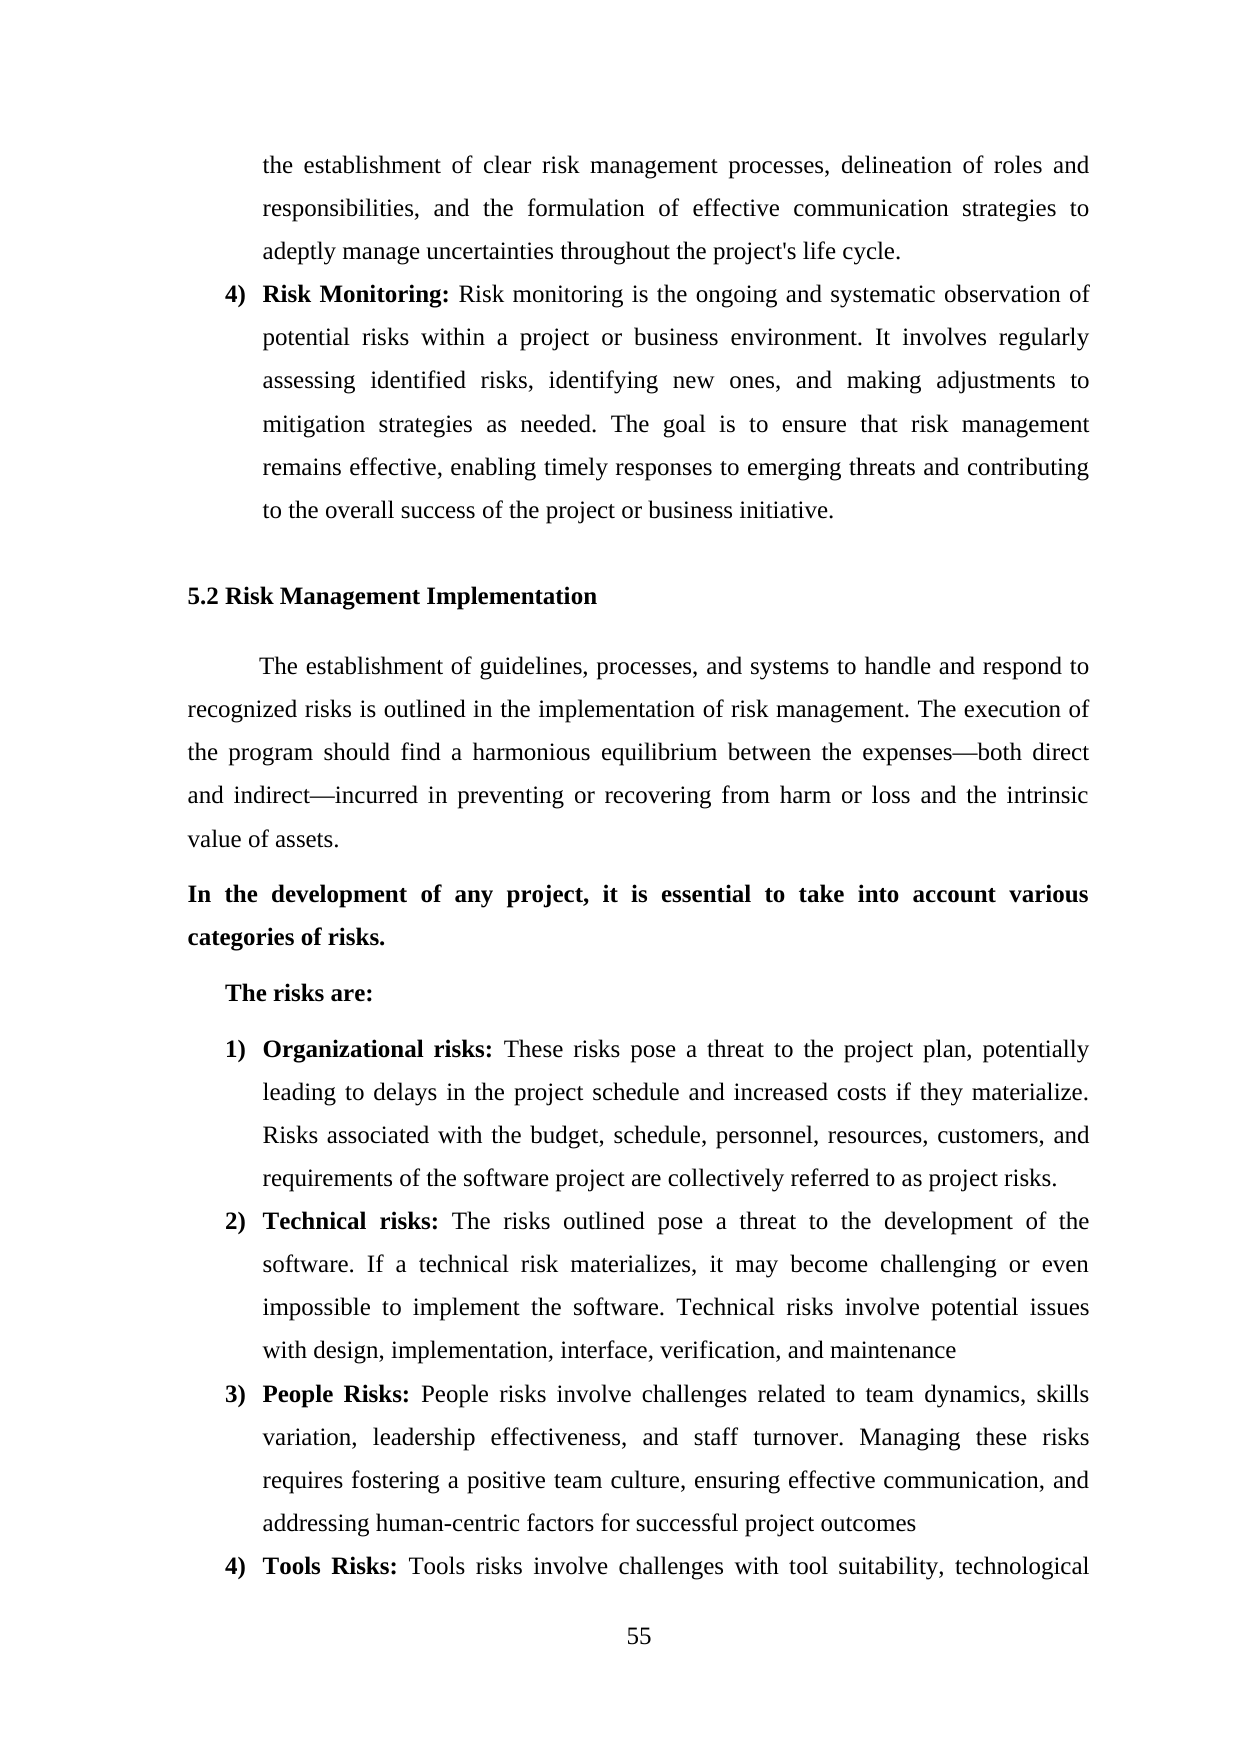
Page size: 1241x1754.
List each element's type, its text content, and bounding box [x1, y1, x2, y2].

list Organizational risks: These risks pose a threat to the project plan, potentially leading to delays in the project schedule and increased costs if they materialize. Risks associated with the budget, schedule, personnel, resources, customers, and requirements of the software project are collectively referred to as project risks. [225, 1034, 1090, 1192]
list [225, 1551, 1090, 1580]
text The establishment of guidelines, processes, and systems to handle and respond to recognized risks is outlined in the implementation of risk management. The execution of the program should find a harmonious equilibrium between the expenses—both direct and indirect—incurred in preventing or recovering from harm or loss and the intrinsic value of assets. [187, 651, 1090, 852]
list Risk Monitoring: Risk monitoring is the ongoing and systematic observation of potential risks within a project or business environment. It involves regularly assessing identified risks, identifying new ones, and making adjustments to mitigation strategies as needed. The goal is to ensure that risk management remains effective, enabling timely responses to emerging threats and contributing to the overall success of the project or business initiative. [225, 279, 1090, 524]
subtitle 5.2 Risk Management Implementation [187, 581, 1090, 610]
text The risks are: [225, 978, 1090, 1007]
list Technical risks: The risks outlined pose a threat to the development of the software. If a technical risk materializes, it may become challenging or even impossible to implement the software. Technical risks involve potential issues with design, implementation, interface, verification, and maintenance [225, 1206, 1090, 1364]
text In the development of any project, it is essential to take into account various categories of risks. [187, 879, 1090, 951]
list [225, 150, 1090, 265]
list People Risks: People risks involve challenges related to team dynamics, skills variation, leadership effectiveness, and staff turnover. Managing these risks requires fostering a positive team culture, ensuring effective communication, and addressing human-centric factors for successful project outcomes [225, 1379, 1090, 1537]
